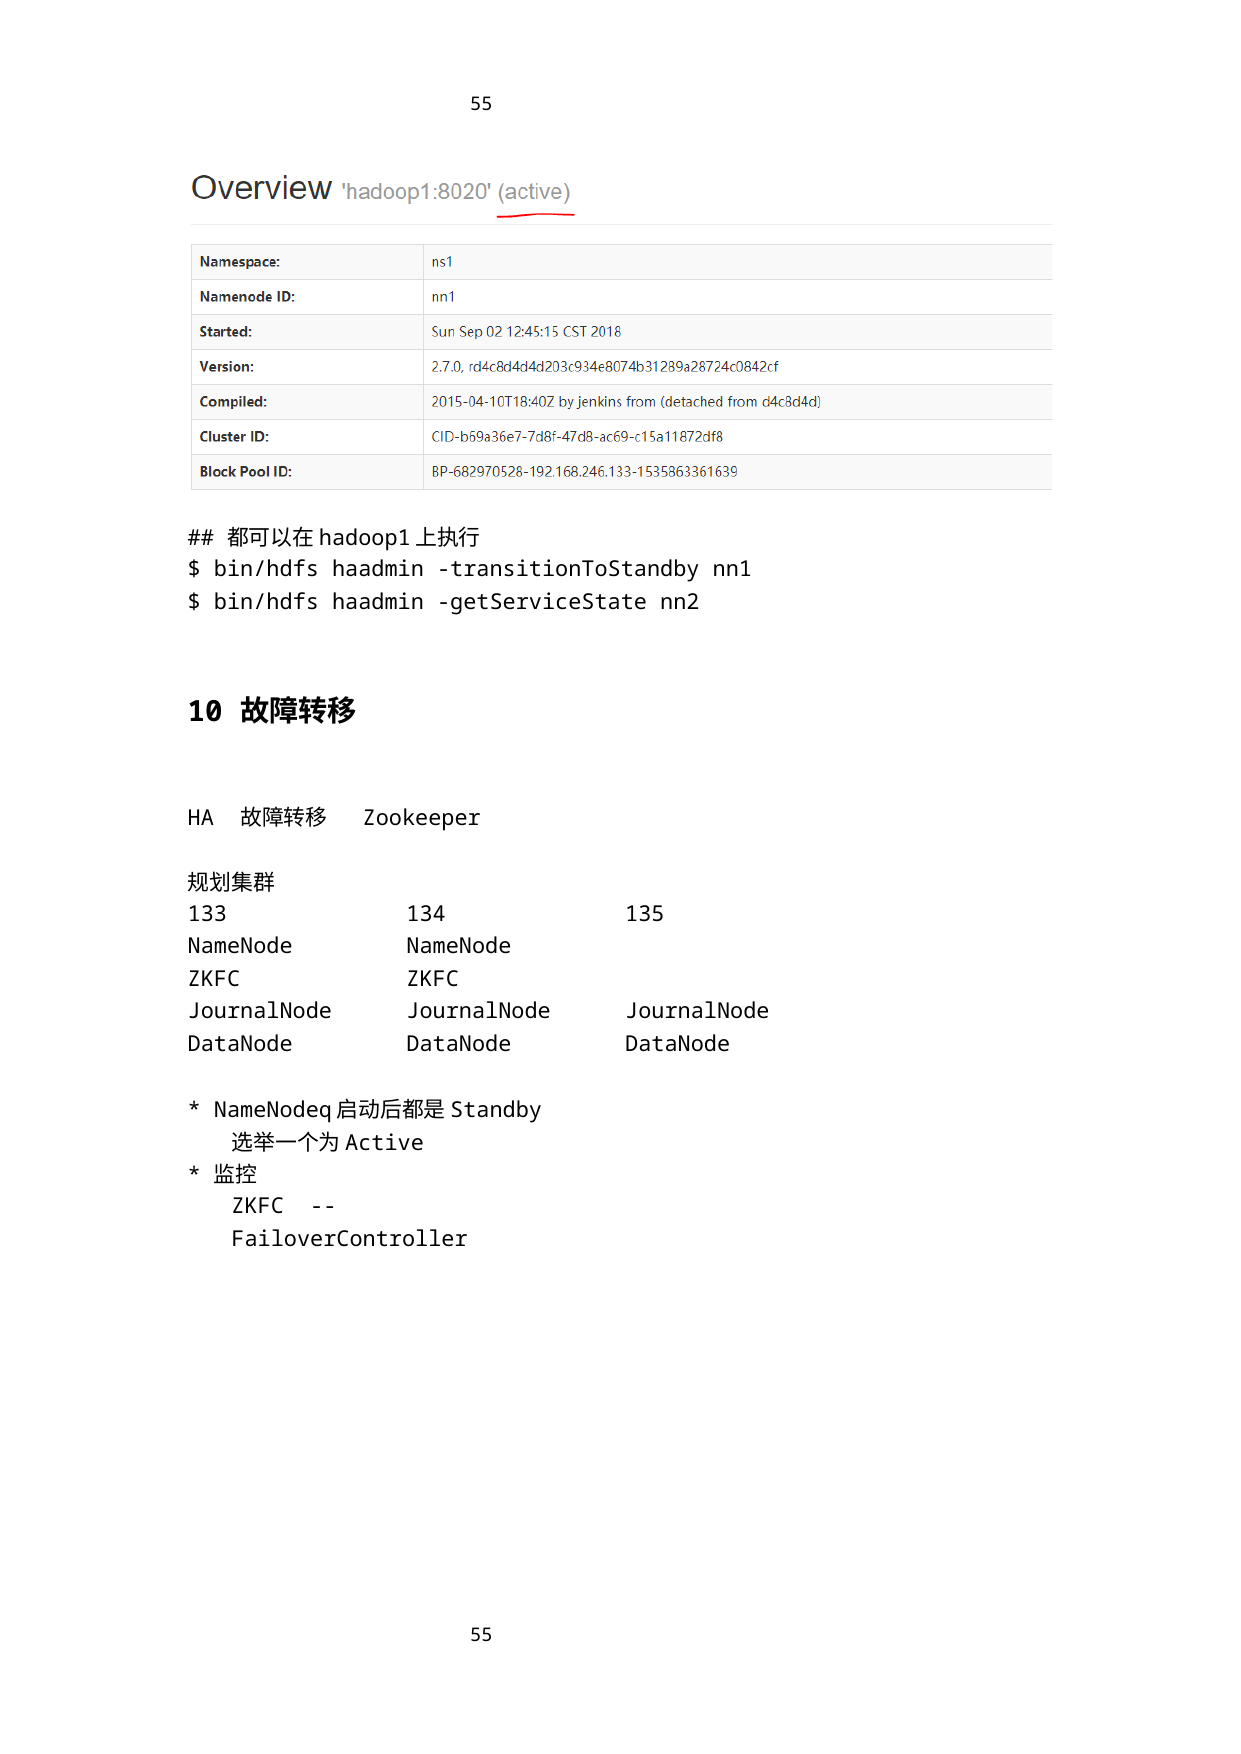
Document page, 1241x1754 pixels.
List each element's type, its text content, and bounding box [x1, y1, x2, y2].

subtitle 10 故障转移 [187, 677, 1053, 742]
text HA 故障转移 Zookeeper [187, 799, 1053, 832]
text ## 都可以在hadoop1上执行 [187, 519, 1053, 552]
text DataNode DataNode DataNode [187, 1027, 1053, 1059]
text ZKFC ZKFC [187, 962, 1053, 994]
list 134 135 [187, 897, 1053, 929]
text $ bin/hdfs haadmin -getServiceState nn2 [187, 584, 1053, 617]
text ZKFC -- [187, 1189, 1053, 1222]
picture [187, 162, 1053, 494]
text * 监控 [187, 1157, 1053, 1189]
text NameNode NameNode [187, 929, 1053, 962]
text 选举一个为Active [187, 1124, 1053, 1157]
text JournalNode JournalNode JournalNode [187, 994, 1053, 1027]
text 规划集群 [187, 864, 1053, 897]
text $ bin/hdfs haadmin -transitionToStandby nn1 [187, 552, 1053, 584]
text FailoverController [187, 1222, 1053, 1254]
text * NameNodeq启动后都是Standby [187, 1092, 1053, 1124]
